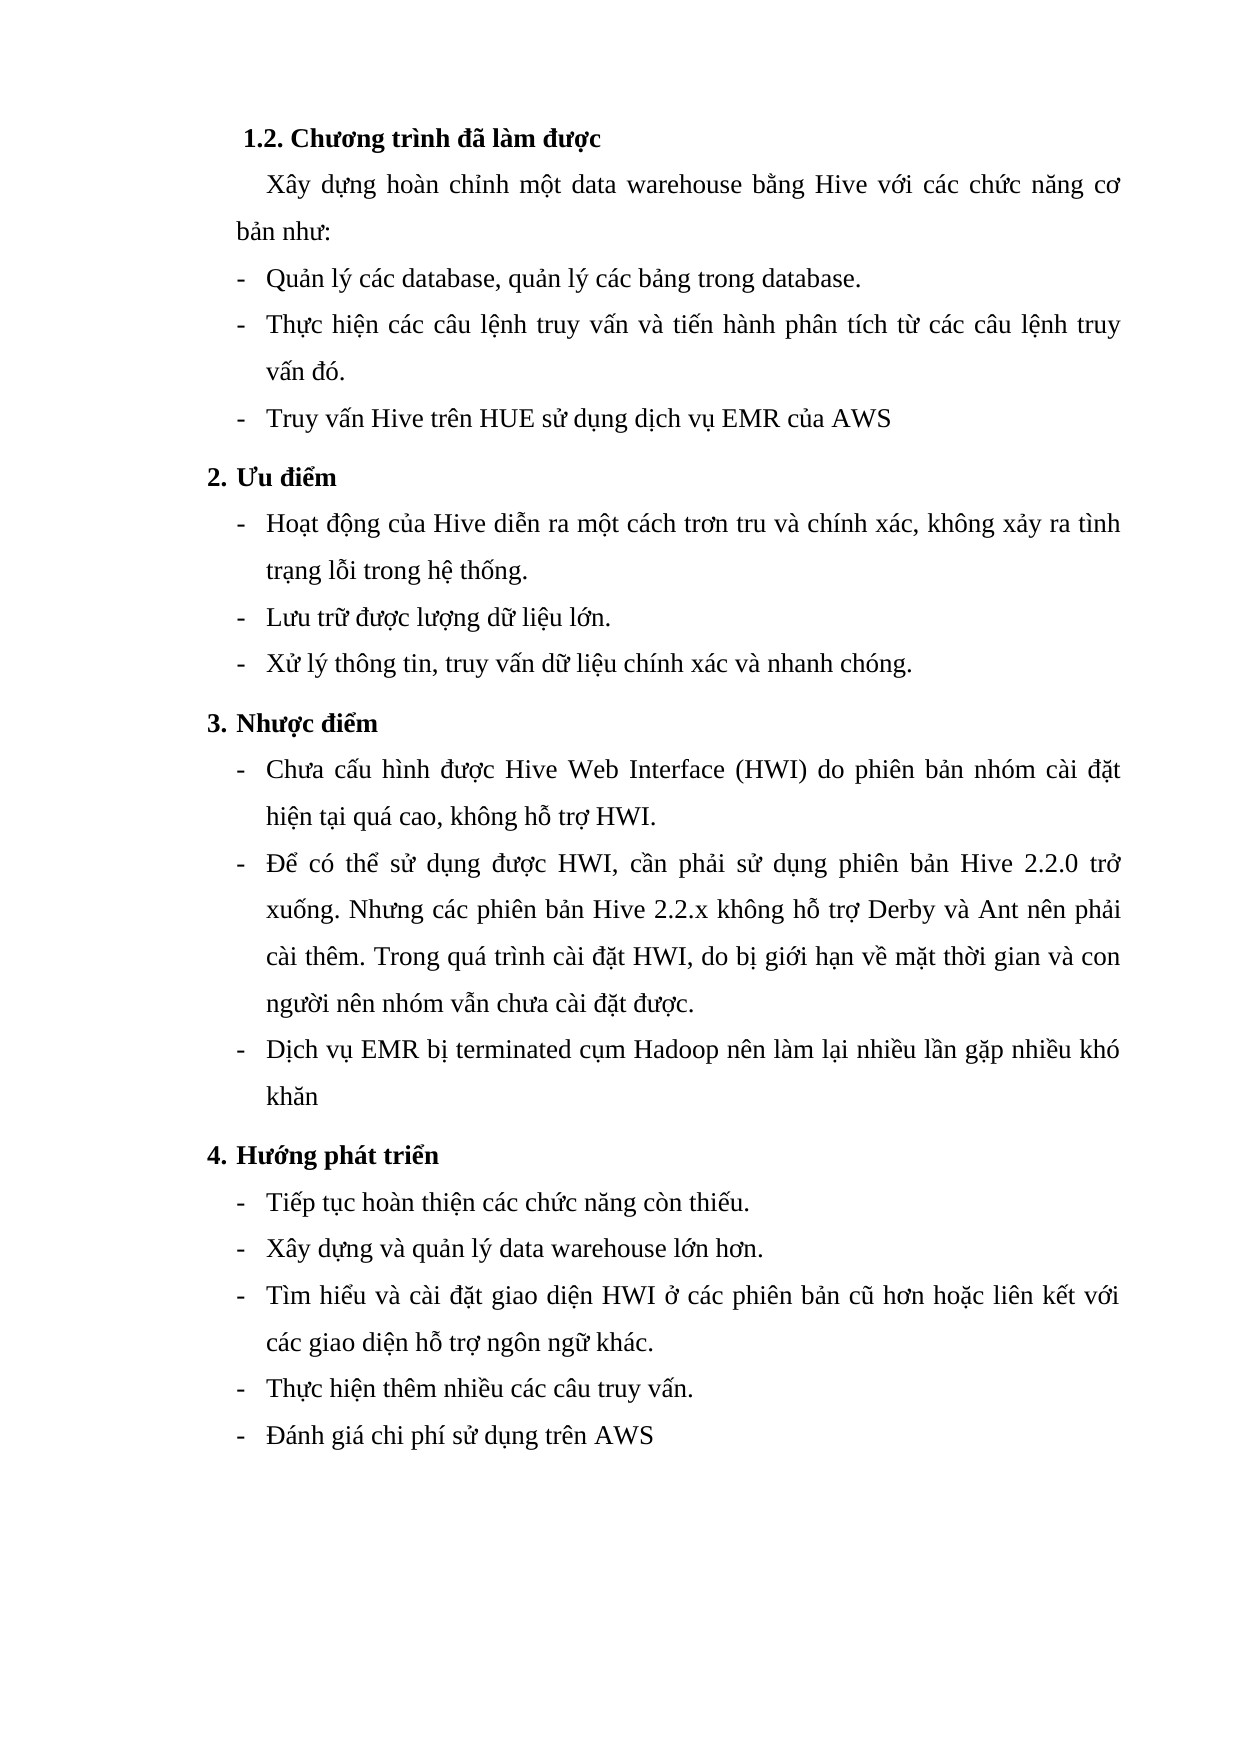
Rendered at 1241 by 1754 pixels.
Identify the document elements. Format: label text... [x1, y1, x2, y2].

list Xử lý thông tin, truy vấn dữ liệu chính xác và nhanh chóng. [236, 648, 1122, 679]
list Truy vấn Hive trên HUE sử dụng dịch vụ EMR của AWS [236, 402, 1122, 433]
subtitle Nhược điểm [207, 707, 1122, 738]
list Tìm hiểu và cài đặt giao diện HWI ở các phiên bản cũ hơn hoặc liên kết với các giao diện hỗ trợ ngôn ngữ khác. [236, 1279, 1122, 1357]
list Chưa cấu hình được Hive Web Interface (HWI) do phiên bản nhóm cài đặt hiện tại quá cao, không hỗ trợ HWI. [236, 753, 1122, 831]
list Xây dựng và quản lý data warehouse lớn hơn. [236, 1233, 1122, 1264]
list Lưu trữ được lượng dữ liệu lớn. [236, 601, 1122, 632]
list Thực hiện thêm nhiều các câu truy vấn. [236, 1373, 1122, 1404]
list Để có thể sử dụng được HWI, cần phải sử dụng phiên bản Hive 2.2.0 trở xuống. Nhưng các phiên bản Hive 2.2.x không hỗ trợ Derby và Ant nên phải cài thêm. Trong quá trình cài đặt HWI, do bị giới hạn về mặt thời gian và con người nên nhóm vẫn chưa cài đặt được. [236, 847, 1122, 1018]
list Đánh giá chi phí sử dụng trên AWS [236, 1419, 1122, 1450]
subtitle 1.2. Chương trình đã làm được [177, 122, 1122, 153]
subtitle Hướng phát triển [207, 1139, 1122, 1170]
list Xây dựng hoàn chỉnh một data warehouse bằng Hive với các chức năng cơ bản như: [236, 168, 1122, 246]
list Tiếp tục hoàn thiện các chức năng còn thiếu. [236, 1186, 1122, 1217]
list Dịch vụ EMR bị terminated cụm Hadoop nên làm lại nhiều lần gặp nhiều khó khăn [236, 1033, 1122, 1111]
list Quản lý các database, quản lý các bảng trong database. [236, 262, 1122, 293]
list Hoạt động của Hive diễn ra một cách trơn tru và chính xác, không xảy ra tình trạng lỗi trong hệ thống. [236, 508, 1122, 585]
subtitle Ưu điểm [207, 461, 1122, 492]
list Thực hiện các câu lệnh truy vấn và tiến hành phân tích từ các câu lệnh truy vấn đó. [236, 308, 1122, 386]
